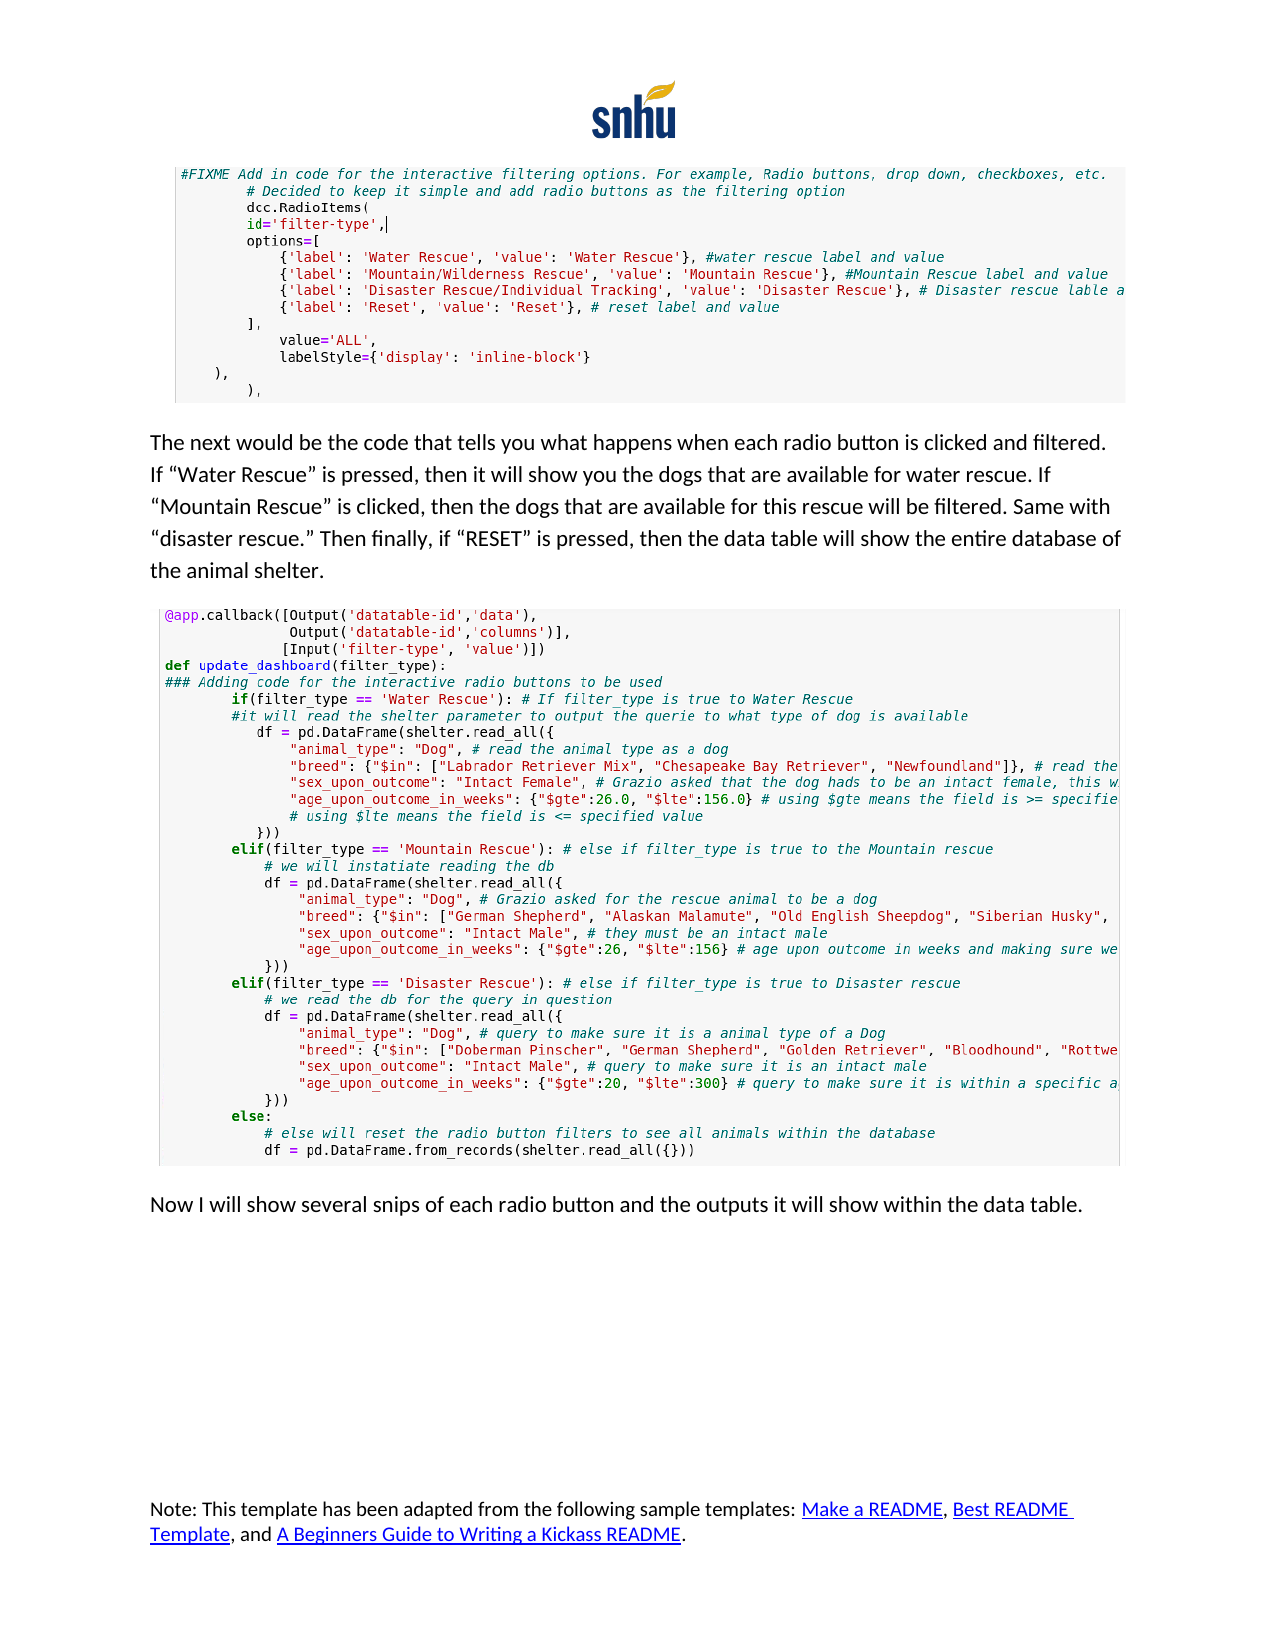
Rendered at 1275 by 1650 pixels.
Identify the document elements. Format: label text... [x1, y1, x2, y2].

picture [150, 609, 1125, 1166]
text The next would be the code that tells you what happens when each radio button is clicked and filtered. If “Water Rescue” is pressed, then it will show you the dogs that are available for water rescue. If “Mountain Rescue” is clicked, then the dogs that are available for this rescue will be filtered. Same with “disaster rescue.” Then finally, if “RESET” is pressed, then the data table will show the entire database of the animal shelter. [150, 428, 1125, 584]
text Now I will show several snips of each radio button and the outputs it will show within the data table. [150, 1191, 1125, 1218]
picture [150, 167, 1125, 403]
picture [573, 75, 702, 147]
